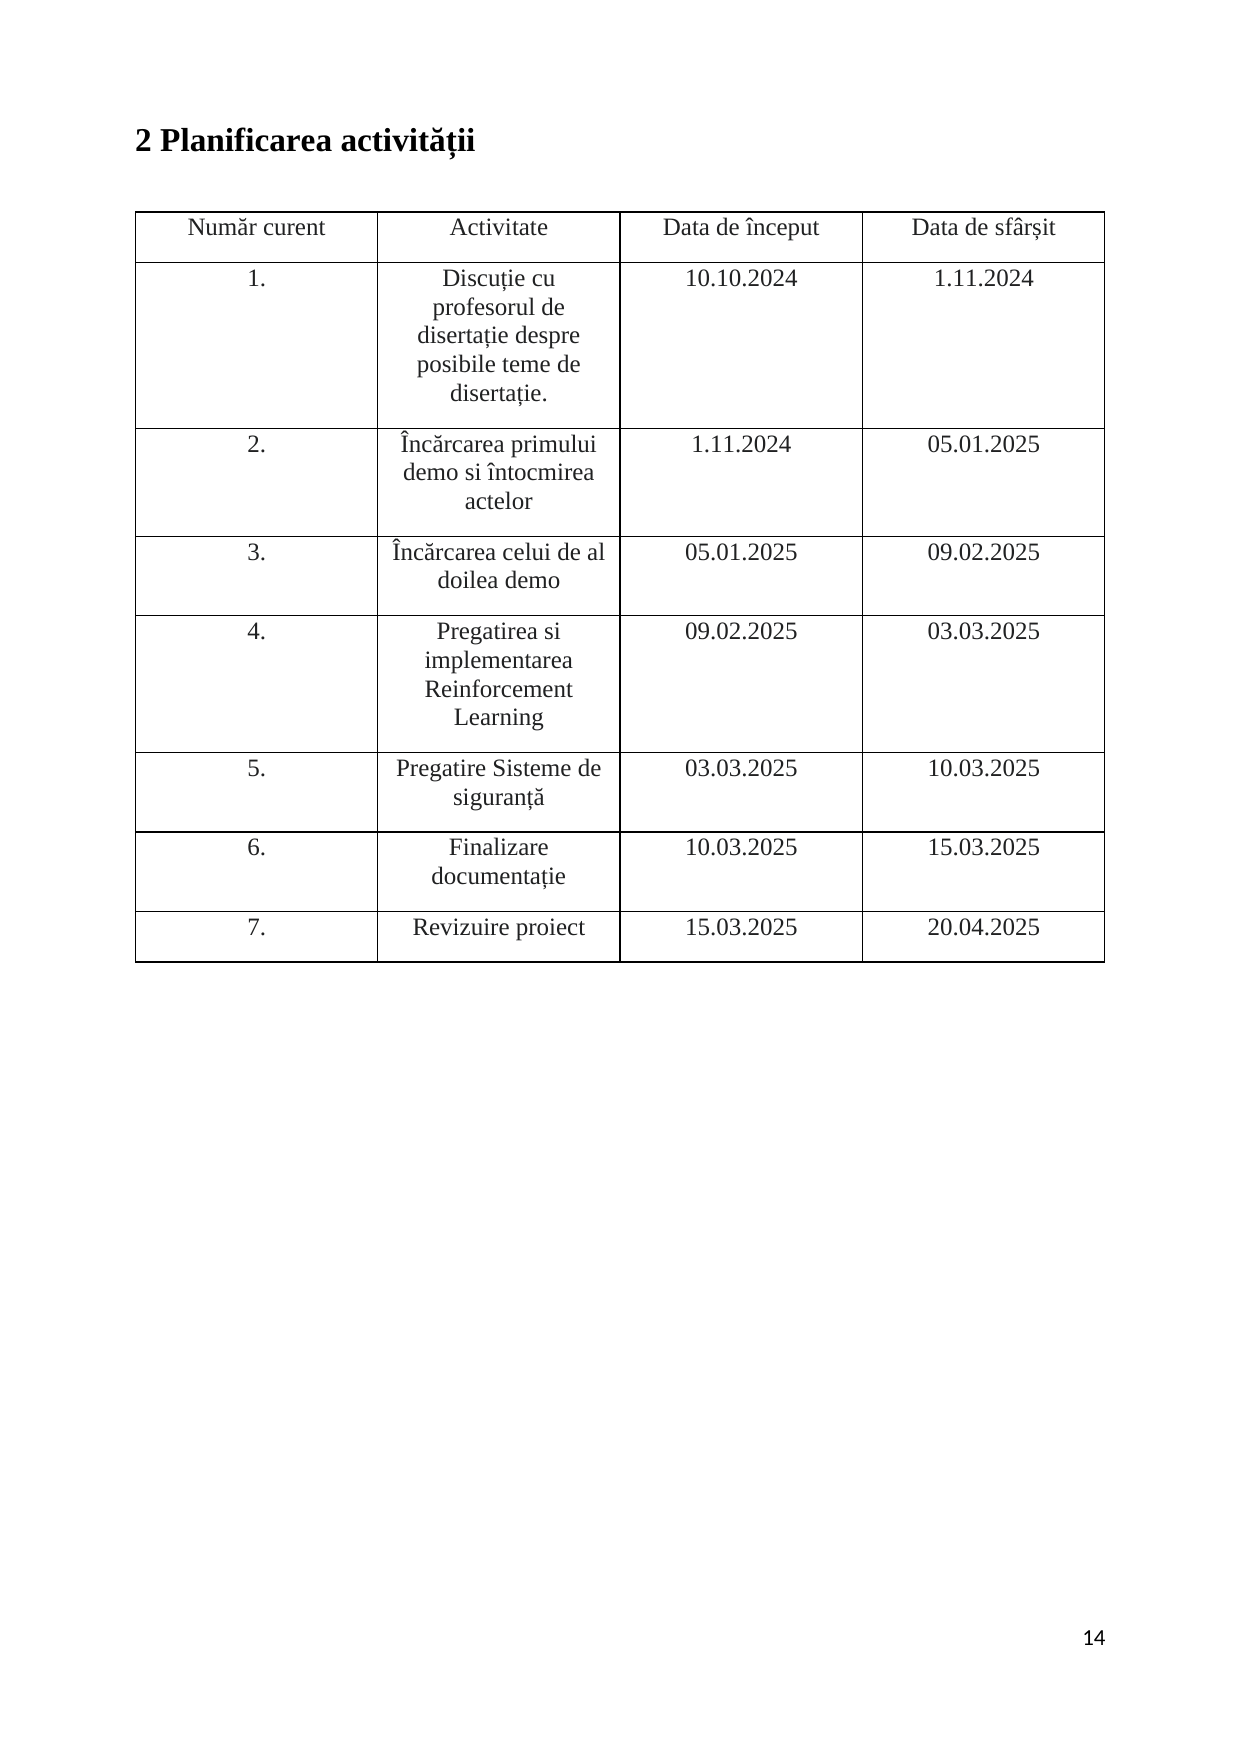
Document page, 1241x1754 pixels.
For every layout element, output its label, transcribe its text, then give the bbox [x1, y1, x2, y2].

table_cell 10.03.2025 [621, 833, 862, 911]
table_cell 5. [136, 753, 377, 831]
table_cell 05.01.2025 [863, 429, 1104, 536]
table_cell Discuție cu profesorul de disertație despre posibile teme de disertație. [378, 263, 619, 428]
table_cell 7. [136, 912, 377, 961]
text 2 Planificarea activității [135, 120, 1105, 158]
table_cell 10.03.2025 [863, 753, 1104, 831]
table_header Activitate [378, 213, 619, 262]
table_cell Finalizare documentație [378, 833, 619, 911]
table_cell 03.03.2025 [863, 616, 1104, 752]
table_cell Revizuire proiect [378, 912, 619, 961]
table_header Data de sfârșit [863, 213, 1104, 262]
table_cell 20.04.2025 [863, 912, 1104, 961]
table_cell 1.11.2024 [863, 263, 1104, 428]
table_cell Încărcarea celui de al doilea demo [378, 537, 619, 615]
table_cell 2. [136, 429, 377, 536]
table_cell 4. [136, 616, 377, 752]
table_cell 09.02.2025 [621, 616, 862, 752]
table_header Număr curent [136, 213, 377, 262]
table_cell 15.03.2025 [621, 912, 862, 961]
table_cell Pregatire Sisteme de siguranță [378, 753, 619, 831]
table_cell 05.01.2025 [621, 537, 862, 615]
table_cell 10.10.2024 [621, 263, 862, 428]
table_cell 1. [136, 263, 377, 428]
table_cell 1.11.2024 [621, 429, 862, 536]
table_cell 3. [136, 537, 377, 615]
table_header Data de început [621, 213, 862, 262]
table_cell 09.02.2025 [863, 537, 1104, 615]
table_cell 03.03.2025 [621, 753, 862, 831]
table_cell Pregatirea si implementarea Reinforcement Learning [378, 616, 619, 752]
table_cell 15.03.2025 [863, 833, 1104, 911]
table_cell 6. [136, 833, 377, 911]
table_cell Încărcarea primului demo si întocmirea actelor [378, 429, 619, 536]
